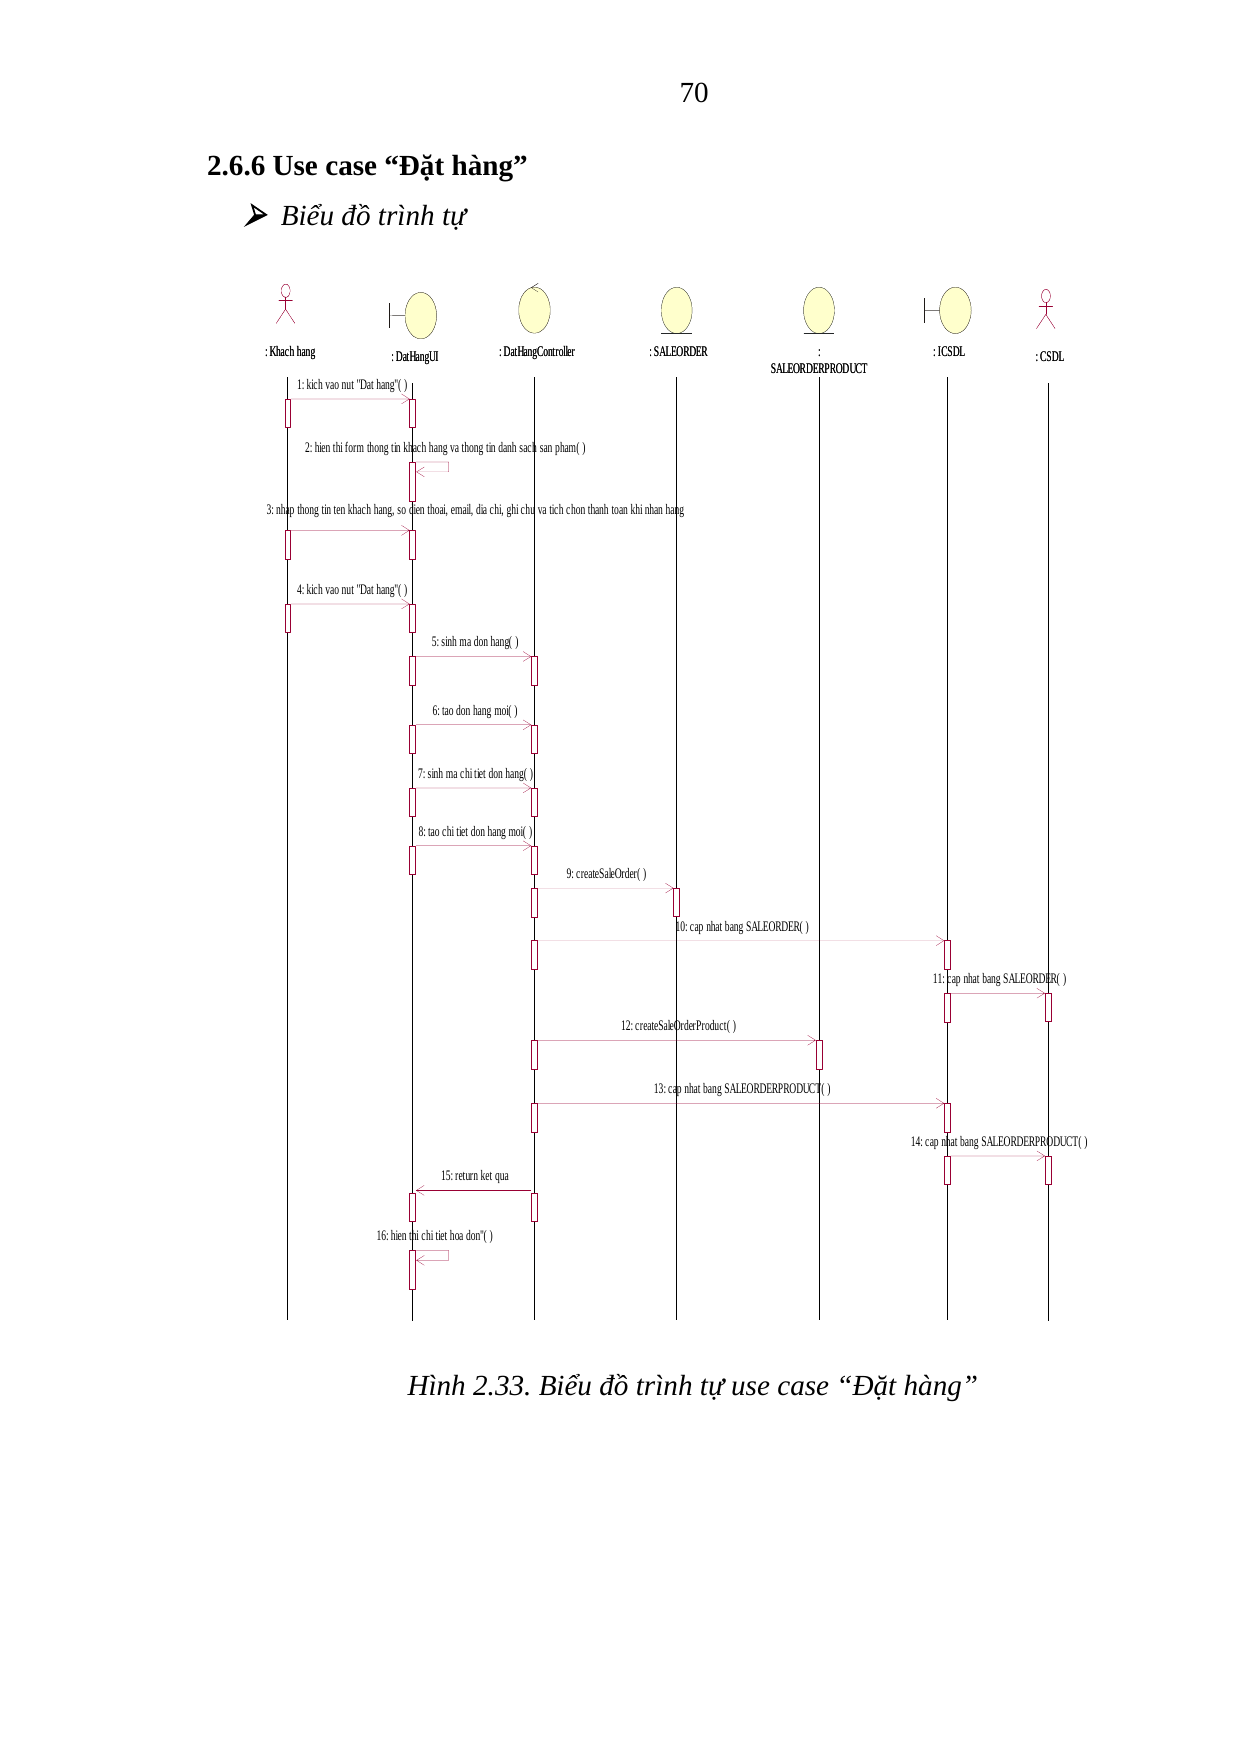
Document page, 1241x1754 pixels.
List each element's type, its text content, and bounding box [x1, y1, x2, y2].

subtitle Use case “Đặt hàng” [207, 148, 1122, 181]
list Biểu đồ trình tự [243, 198, 1122, 232]
